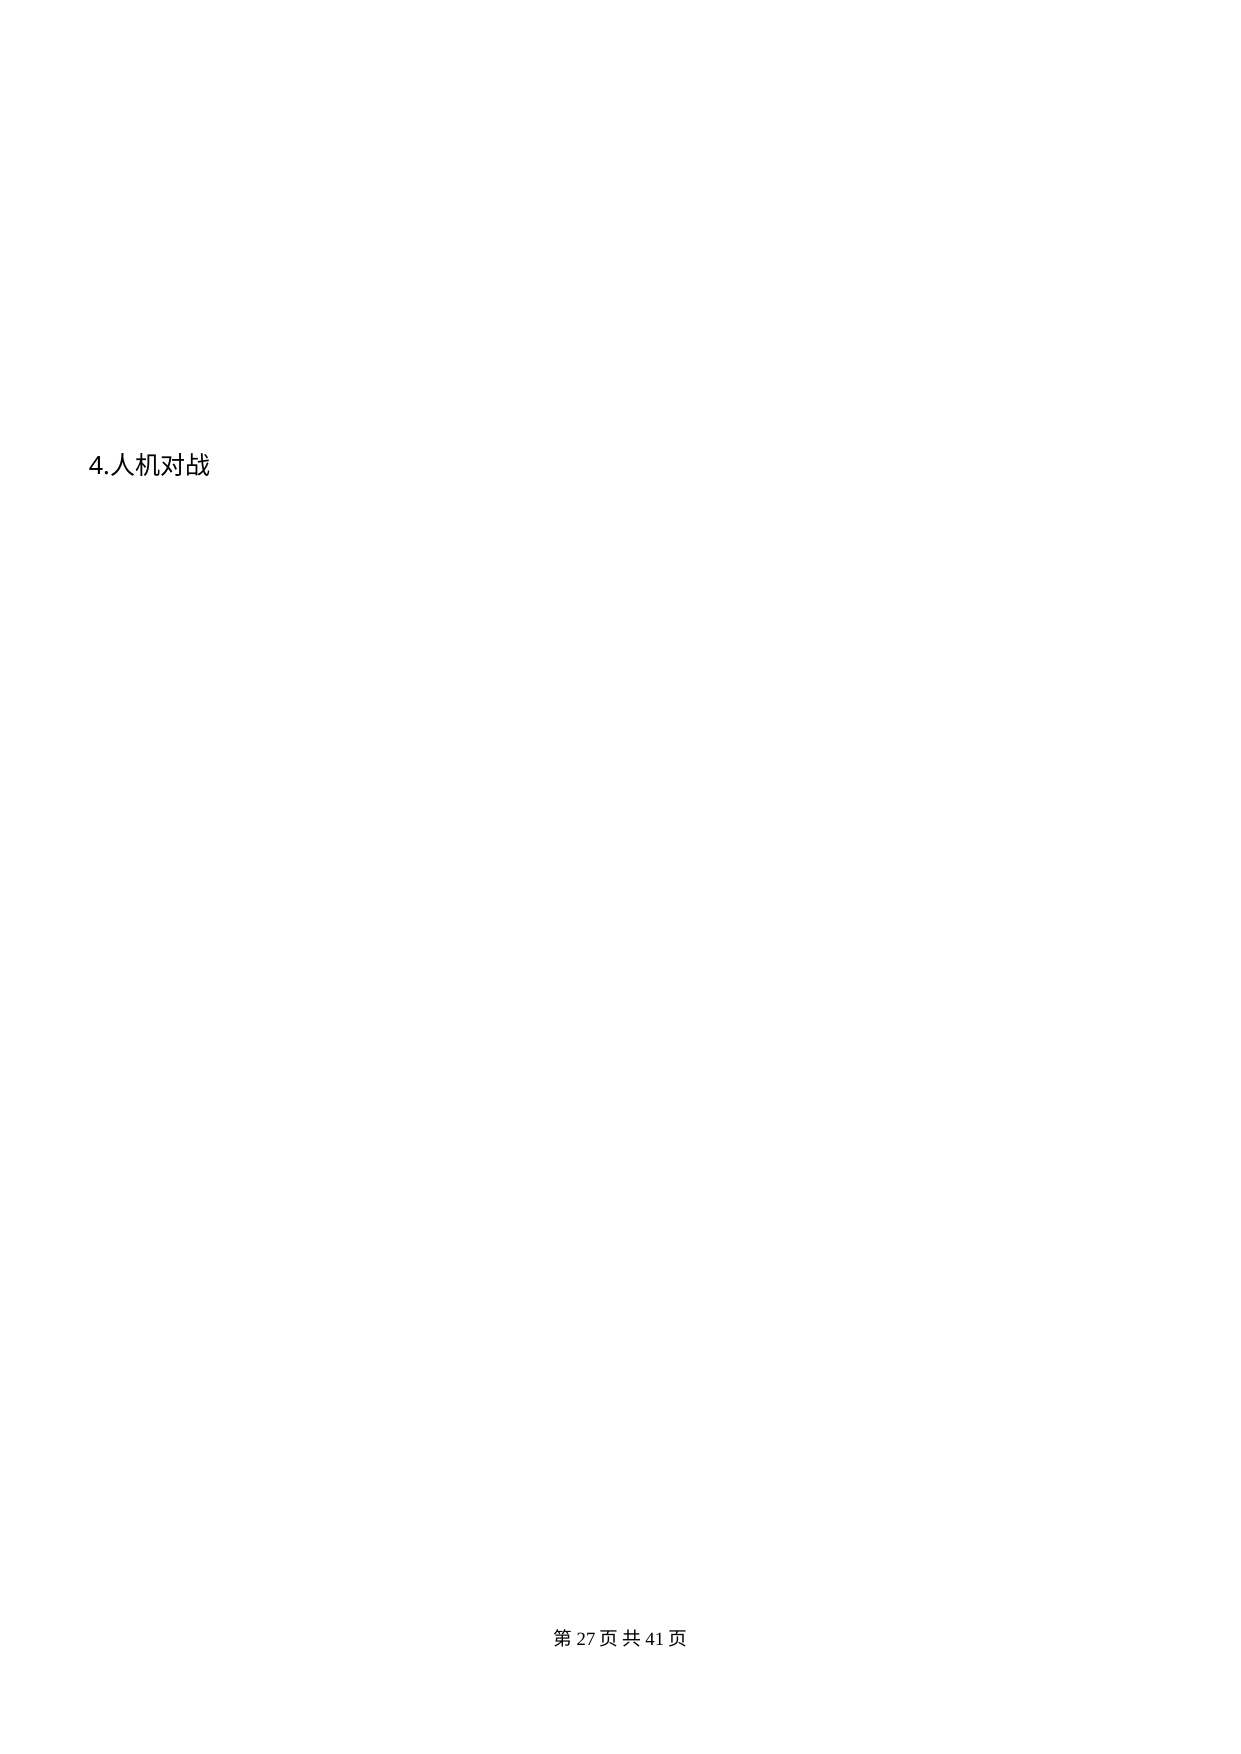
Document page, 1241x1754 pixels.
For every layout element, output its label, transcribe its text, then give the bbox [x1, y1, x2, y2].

text 4.人机对战 [89, 431, 1152, 496]
